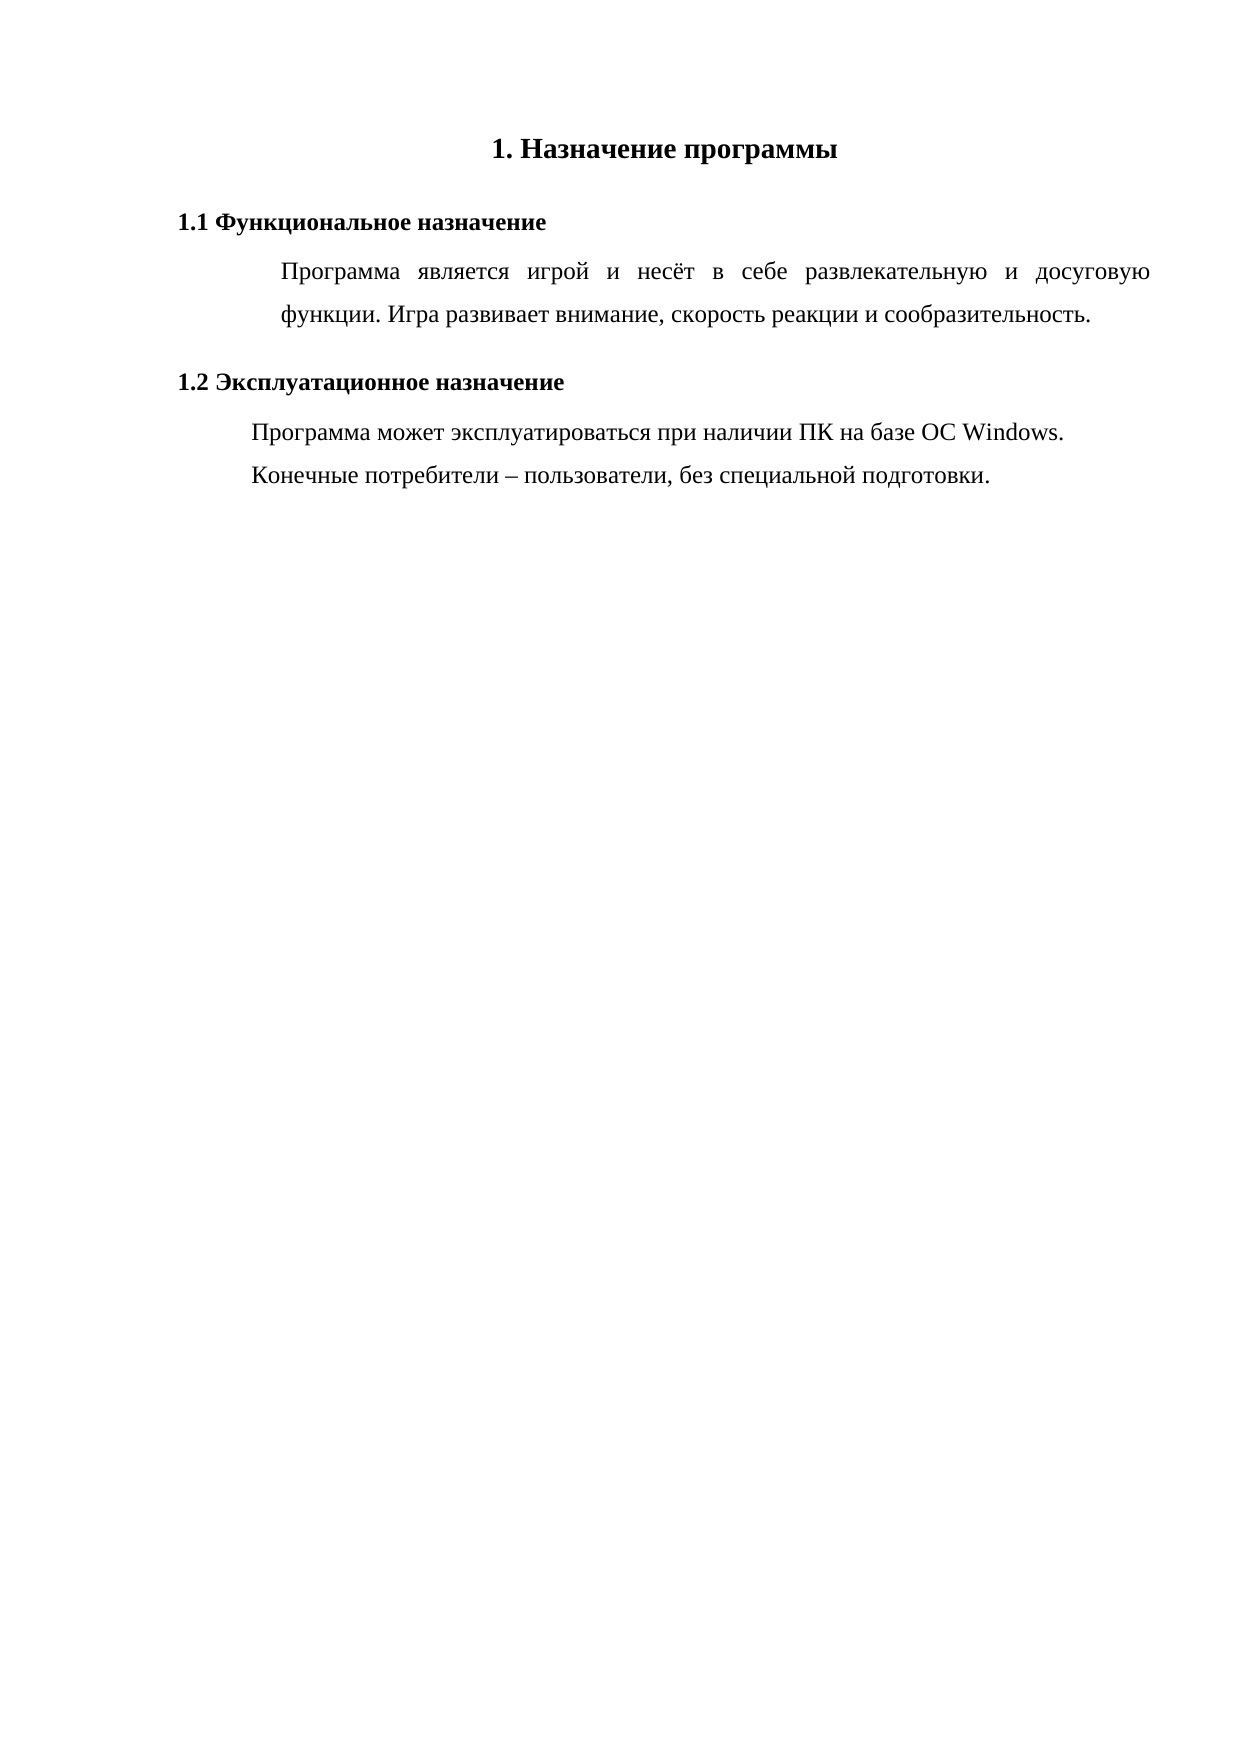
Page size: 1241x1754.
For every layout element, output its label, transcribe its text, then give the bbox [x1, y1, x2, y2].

text Программа может эксплуатироваться при наличии ПК на базе OC Windows. [177, 417, 1152, 445]
subtitle 1.2 Эксплуатационное назначение [177, 367, 1152, 396]
text Программа является игрой и несёт в себе развлекательную и досуговую функции. Игра развивает внимание, скорость реакции и сообразительность. [281, 256, 1152, 328]
subtitle 1.1 Функциональное назначение [177, 207, 1152, 235]
text Конечные потребители – пользователи, без специальной подготовки. [251, 460, 1152, 488]
subtitle 1. Назначение программы [177, 131, 1152, 165]
